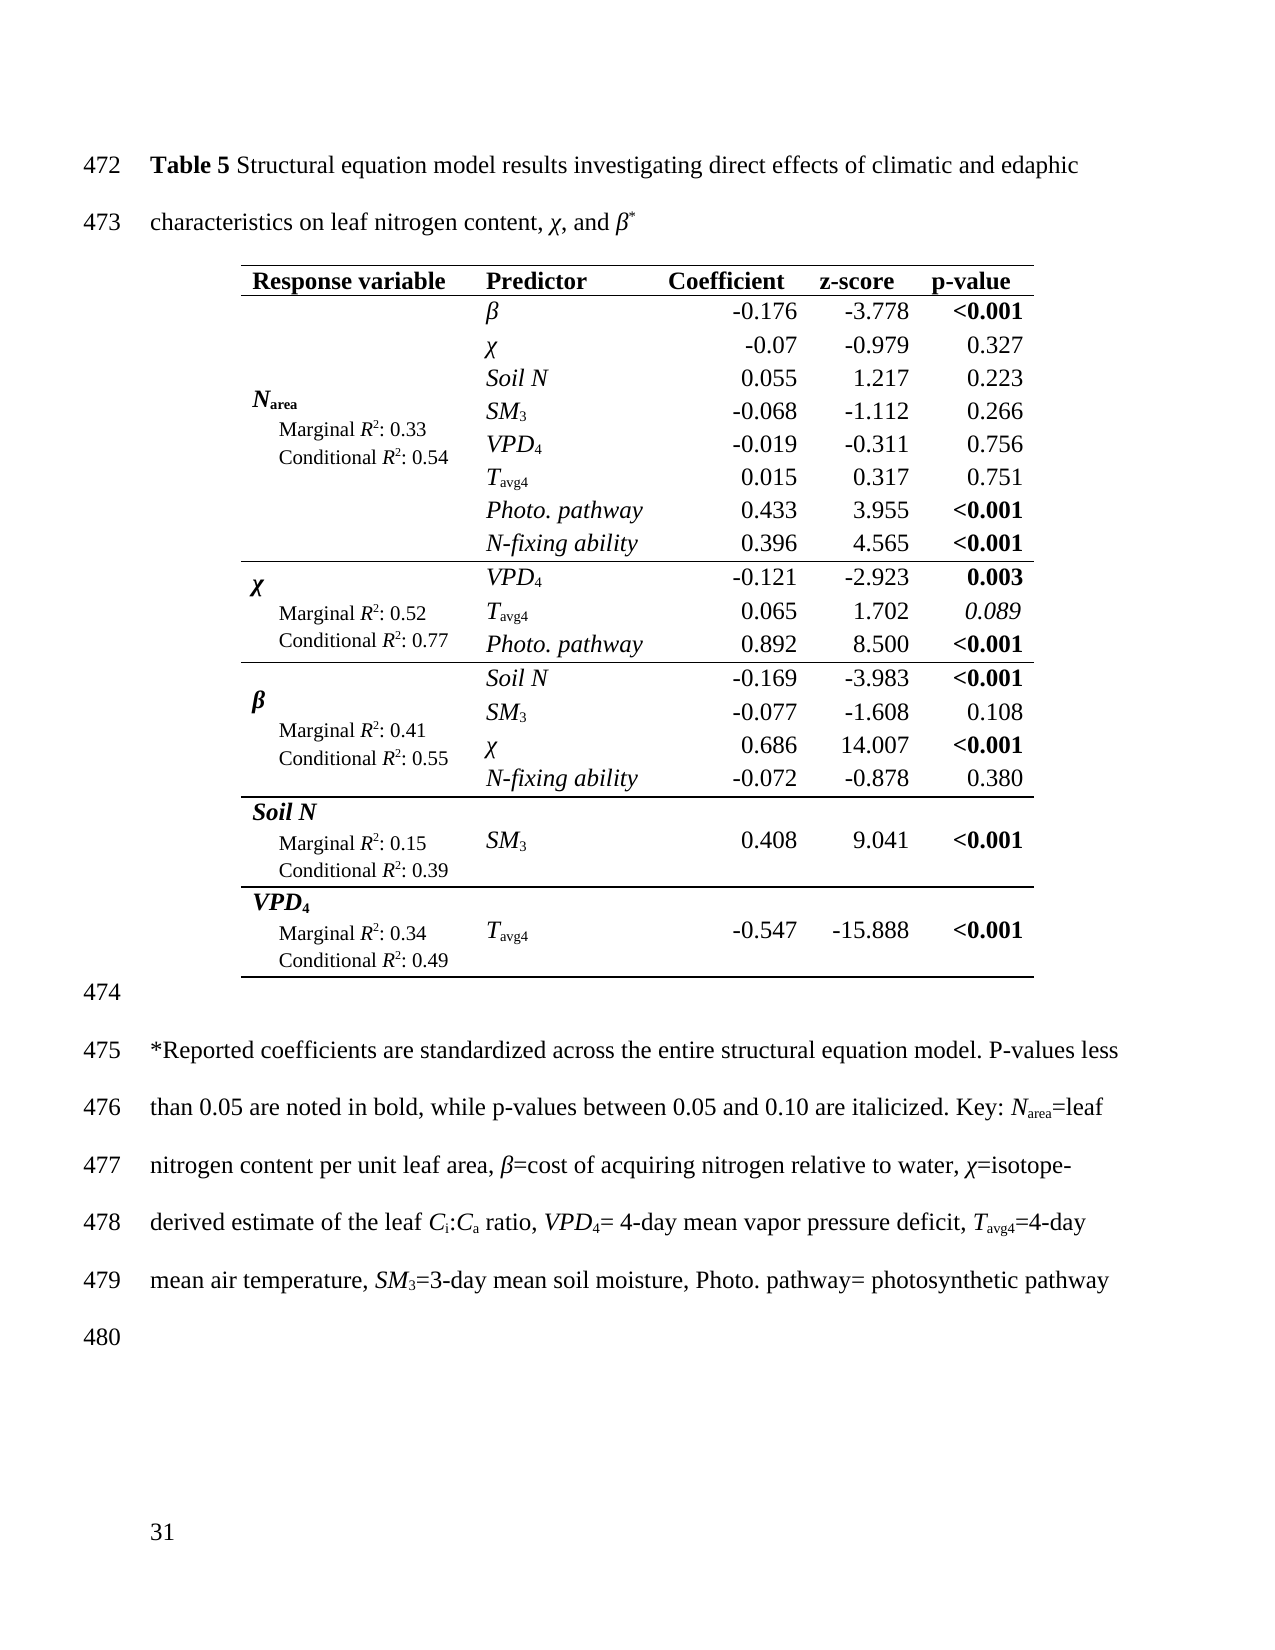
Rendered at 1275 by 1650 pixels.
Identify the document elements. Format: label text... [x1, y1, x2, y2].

table_cell β Marginal R2: 0.41 Conditional R2: 0.55 [241, 663, 474, 796]
table_cell 0.751 [920, 462, 1034, 495]
table_cell -1.112 [808, 396, 920, 429]
table_cell 8.500 [808, 629, 920, 662]
table_cell 0.380 [920, 763, 1034, 796]
table_cell VPD4 [475, 429, 657, 462]
table_cell β [475, 296, 657, 329]
table_cell Soil N Marginal R2: 0.15 Conditional R2: 0.39 [241, 798, 474, 886]
table_header Coefficient [657, 266, 808, 295]
table_cell 0.065 [657, 595, 808, 629]
table_cell SM3 [475, 396, 657, 429]
table_cell 4.565 [808, 528, 920, 561]
table_cell -0.068 [657, 396, 808, 429]
table_cell SM3 [475, 798, 657, 886]
table_cell N-fixing ability [475, 763, 657, 796]
table_header Predictor [475, 266, 657, 295]
table_cell <0.001 [920, 495, 1034, 528]
table_cell -1.608 [808, 696, 920, 730]
table_cell 1.217 [808, 363, 920, 396]
table_cell -0.311 [808, 429, 920, 462]
table_cell 0.089 [920, 595, 1034, 629]
table_cell 0.396 [657, 528, 808, 561]
table_cell -0.547 [657, 888, 808, 976]
table_cell χ Marginal R2: 0.52 Conditional R2: 0.77 [241, 562, 474, 662]
table_cell 0.892 [657, 629, 808, 662]
table_cell <0.001 [920, 296, 1034, 329]
table_cell -0.121 [657, 562, 808, 595]
table_cell 0.108 [920, 696, 1034, 730]
table_cell χ [475, 730, 657, 763]
text Table 5 Structural equation model results investigating direct effects of climatic and edaphic characteristics on leaf nitrogen content, χ, and β* [150, 150, 1125, 236]
table_cell -2.923 [808, 562, 920, 595]
table_header p-value [920, 266, 1034, 295]
table_cell -3.778 [808, 296, 920, 329]
table_cell 0.055 [657, 363, 808, 396]
text *Reported coefficients are standardized across the entire structural equation model. P-values less than 0.05 are noted in bold, while p-values between 0.05 and 0.10 are italicized. Key: Narea=leaf nitrogen content per unit leaf area, β=cost of acquiring nitrogen relative to water, χ=isotope-derived estimate of the leaf Ci:Ca ratio, VPD4= 4-day mean vapor pressure deficit, Tavg4=4-day mean air temperature, SM3=3-day mean soil moisture, Photo. pathway= photosynthetic pathway [150, 1035, 1125, 1294]
table_cell Soil N [475, 363, 657, 396]
table_cell 0.686 [657, 730, 808, 763]
table_cell <0.001 [920, 730, 1034, 763]
table_cell χ [475, 329, 657, 363]
table_header z-score [808, 266, 920, 295]
table_cell Narea Marginal R2: 0.33 Conditional R2: 0.54 [241, 296, 474, 561]
table_cell -0.979 [808, 329, 920, 363]
table_cell <0.001 [920, 798, 1034, 886]
table_cell 0.317 [808, 462, 920, 495]
table_cell VPD4 Marginal R2: 0.34 Conditional R2: 0.49 [241, 888, 474, 976]
table_cell Tavg4 [475, 462, 657, 495]
table_cell 0.756 [920, 429, 1034, 462]
table_cell 0.327 [920, 329, 1034, 363]
table_cell VPD4 [475, 562, 657, 595]
table_cell 9.041 [808, 798, 920, 886]
table_cell -0.878 [808, 763, 920, 796]
table_cell 3.955 [808, 495, 920, 528]
table_cell Tavg4 [475, 888, 657, 976]
table_cell 14.007 [808, 730, 920, 763]
table_cell <0.001 [920, 663, 1034, 696]
table_cell SM3 [475, 696, 657, 730]
table_cell -15.888 [808, 888, 920, 976]
table_cell -0.169 [657, 663, 808, 696]
table_cell N-fixing ability [475, 528, 657, 561]
table_cell -3.983 [808, 663, 920, 696]
table_cell Photo. pathway [475, 629, 657, 662]
table_cell Photo. pathway [475, 495, 657, 528]
table_cell Soil N [475, 663, 657, 696]
table_cell Tavg4 [475, 595, 657, 629]
table_cell 0.015 [657, 462, 808, 495]
table_cell 0.003 [920, 562, 1034, 595]
table_cell -0.07 [657, 329, 808, 363]
table_header Response variable [241, 266, 474, 295]
table_cell <0.001 [920, 629, 1034, 662]
table_cell 0.433 [657, 495, 808, 528]
table_cell 0.266 [920, 396, 1034, 429]
table_cell 1.702 [808, 595, 920, 629]
table_cell -0.077 [657, 696, 808, 730]
table_cell -0.072 [657, 763, 808, 796]
table_cell 0.408 [657, 798, 808, 886]
table_cell -0.176 [657, 296, 808, 329]
table_cell 0.223 [920, 363, 1034, 396]
table_cell <0.001 [920, 888, 1034, 976]
table_cell -0.019 [657, 429, 808, 462]
table_cell <0.001 [920, 528, 1034, 561]
